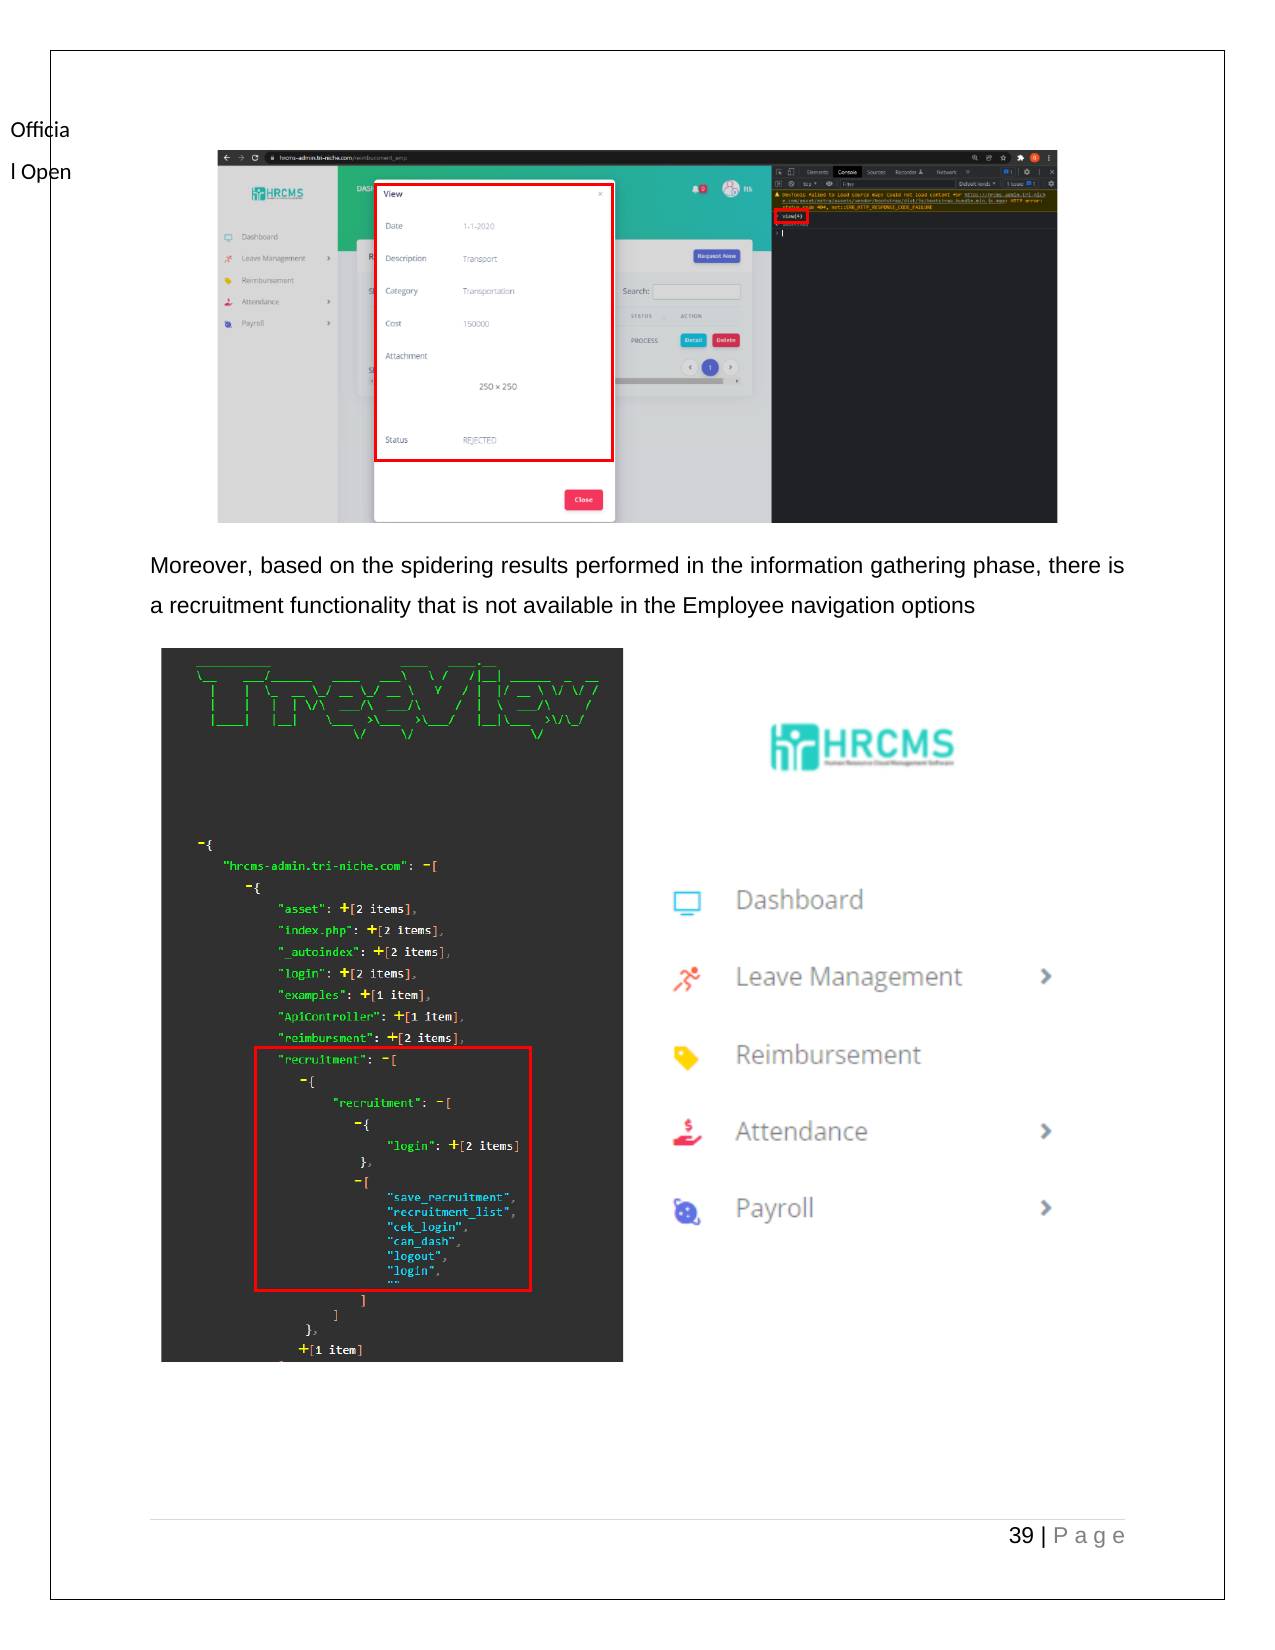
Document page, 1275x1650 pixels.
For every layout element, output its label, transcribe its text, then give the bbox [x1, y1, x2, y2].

picture [161, 648, 624, 1362]
table_header [150, 648, 637, 1374]
picture [648, 648, 1077, 1338]
picture [217, 150, 1058, 523]
text Moreover, based on the spidering results performed in the information gathering phase, there is a recruitment functionality that is not available in the Employee navigation options [150, 552, 1125, 618]
table_header [637, 648, 1124, 1374]
